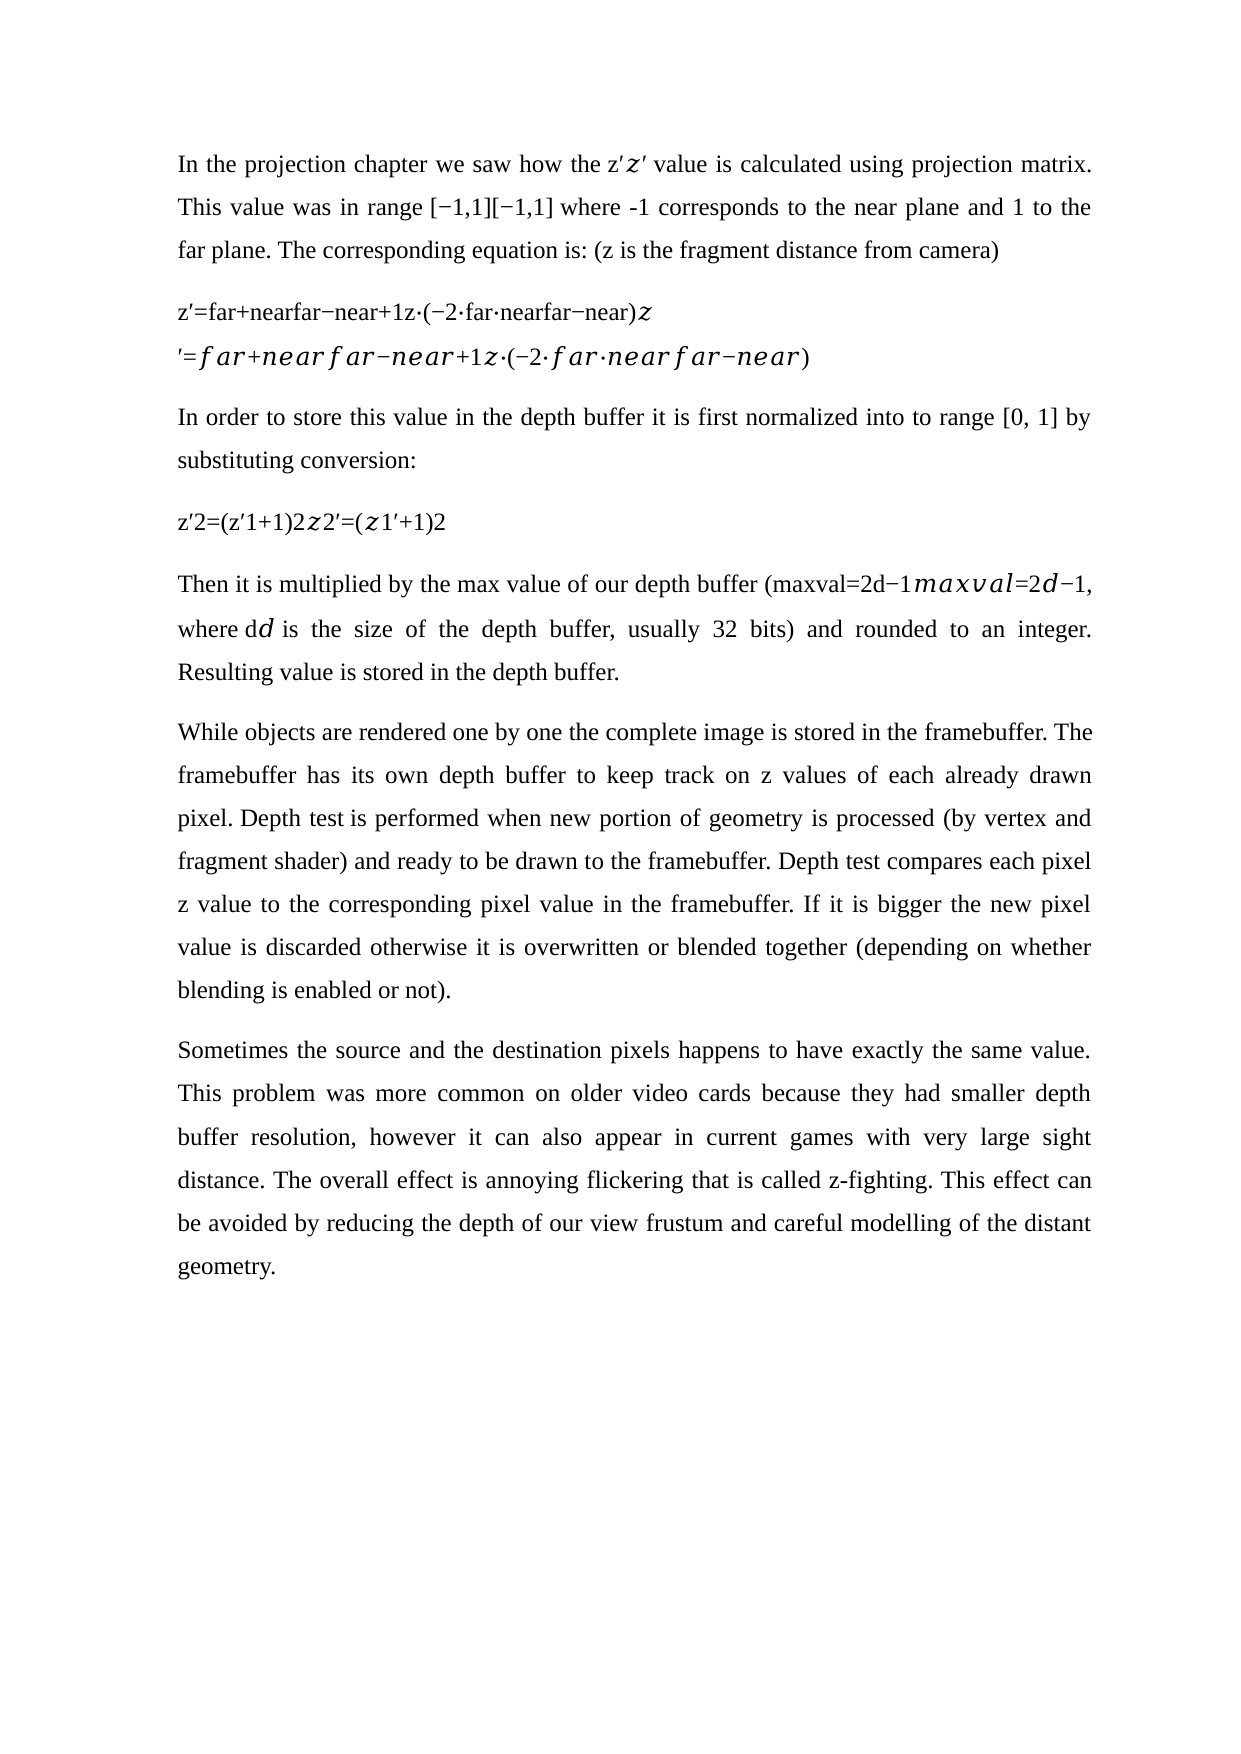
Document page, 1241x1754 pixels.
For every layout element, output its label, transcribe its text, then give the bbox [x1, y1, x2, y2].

text In order to store this value in the depth buffer it is first normalized into to range [0, 1] by substituting conversion: [177, 402, 1092, 474]
text z′=far+nearfar−near+1z⋅(−2⋅far⋅nearfar−near)𝑧′=𝑓𝑎𝑟+𝑛𝑒𝑎𝑟𝑓𝑎𝑟−𝑛𝑒𝑎𝑟+1𝑧⋅(−2⋅𝑓𝑎𝑟⋅𝑛𝑒𝑎𝑟𝑓𝑎𝑟−𝑛𝑒𝑎𝑟) [177, 295, 1092, 371]
text z′2=(z′1+1)2𝑧2′=(𝑧1′+1)2 [177, 505, 1092, 536]
text Sometimes the source and the destination pixels happens to have exactly the same value. This problem was more common on older video cards because they had smaller depth buffer resolution, however it can also appear in current games with very large sight distance. The overall effect is annoying flickering that is called z-fighting. This effect can be avoided by reducing the depth of our view frustum and careful modelling of the distant geometry. [177, 1035, 1092, 1280]
text Then it is multiplied by the max value of our depth buffer (maxval=2d−1𝑚𝑎𝑥𝑣𝑎𝑙=2𝑑−1, where d𝑑 is the size of the depth buffer, usually 32 bits) and rounded to an integer. Resulting value is stored in the depth buffer. [177, 567, 1092, 686]
text In the projection chapter we saw how the z′𝑧′ value is calculated using projection matrix. This value was in range [−1,1][−1,1] where -1 corresponds to the near plane and 1 to the far plane. The corresponding equation is: (z is the fragment distance from camera) [177, 148, 1092, 264]
text While objects are rendered one by one the complete image is stored in the framebuffer. The framebuffer has its own depth buffer to keep track on z values of each already drawn pixel. Depth test is performed when new portion of geometry is processed (by vertex and fragment shader) and ready to be drawn to the framebuffer. Depth test compares each pixel z value to the corresponding pixel value in the framebuffer. If it is bigger the new pixel value is discarded otherwise it is overwritten or blended together (depending on whether blending is enabled or not). [177, 717, 1092, 1004]
